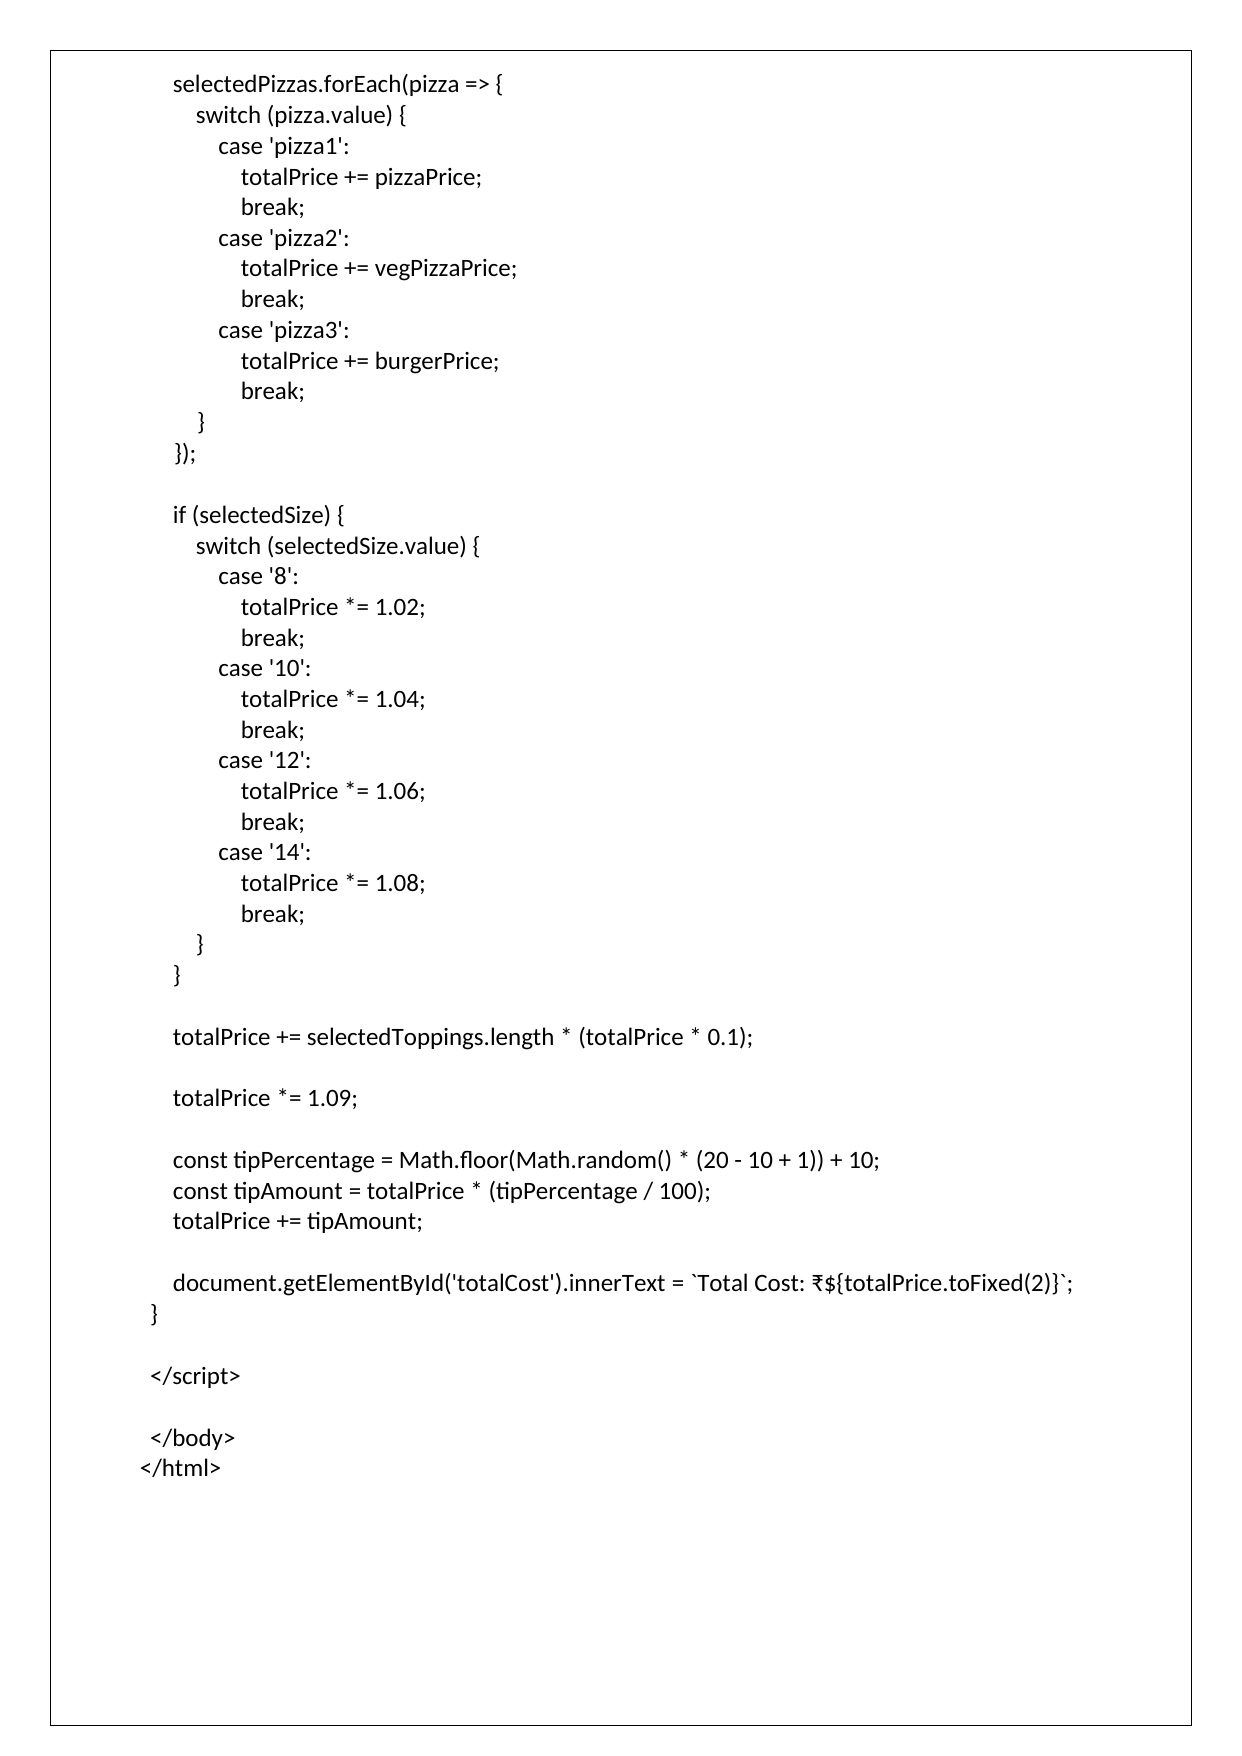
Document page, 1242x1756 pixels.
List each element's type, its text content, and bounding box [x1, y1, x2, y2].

text if (selectedSize) { [173, 499, 1114, 529]
text totalPrice += vegPizzaPrice; break; [241, 253, 520, 314]
text const tipPercentage = Math.floor(Math.random() * (20 - 10 + 1)) + 10; const tipAmount = totalPrice * (tipPercentage / 100); [173, 1144, 883, 1205]
text selectedPizzas.forEach(pizza => { switch (pizza.value) { [173, 68, 506, 130]
text case '10': [218, 652, 1114, 683]
text </body> [150, 1422, 1114, 1452]
text } [196, 929, 1114, 959]
text document.getElementById('totalCost').innerText = `Total Cost: ₹${totalPrice.toFixed(2)}`; [173, 1267, 1114, 1298]
text }); [127, 437, 196, 468]
text totalPrice += tipAmount; [173, 1206, 1114, 1236]
text } [173, 959, 1114, 990]
text case '14': [218, 837, 1114, 867]
text totalPrice += burgerPrice; break; [241, 345, 502, 406]
text case 'pizza3': [218, 314, 1114, 344]
text </script> [150, 1360, 1114, 1390]
text switch (selectedSize.value) { case '8': [196, 530, 483, 591]
text case 'pizza1': [218, 130, 1114, 160]
text totalPrice *= 1.02; break; [241, 591, 428, 652]
text } [127, 406, 204, 437]
text totalPrice += selectedToppings.length * (totalPrice * 0.1); totalPrice *= 1.09; [173, 1021, 756, 1113]
text totalPrice *= 1.04; break; [241, 683, 428, 744]
text totalPrice += pizzaPrice; break; [241, 161, 484, 222]
text } [150, 1298, 1114, 1329]
text totalPrice *= 1.08; break; [241, 867, 428, 928]
text totalPrice *= 1.06; break; [241, 775, 428, 836]
text </html> [139, 1453, 1114, 1483]
text case '12': [218, 745, 1114, 775]
text case 'pizza2': [218, 222, 1114, 252]
